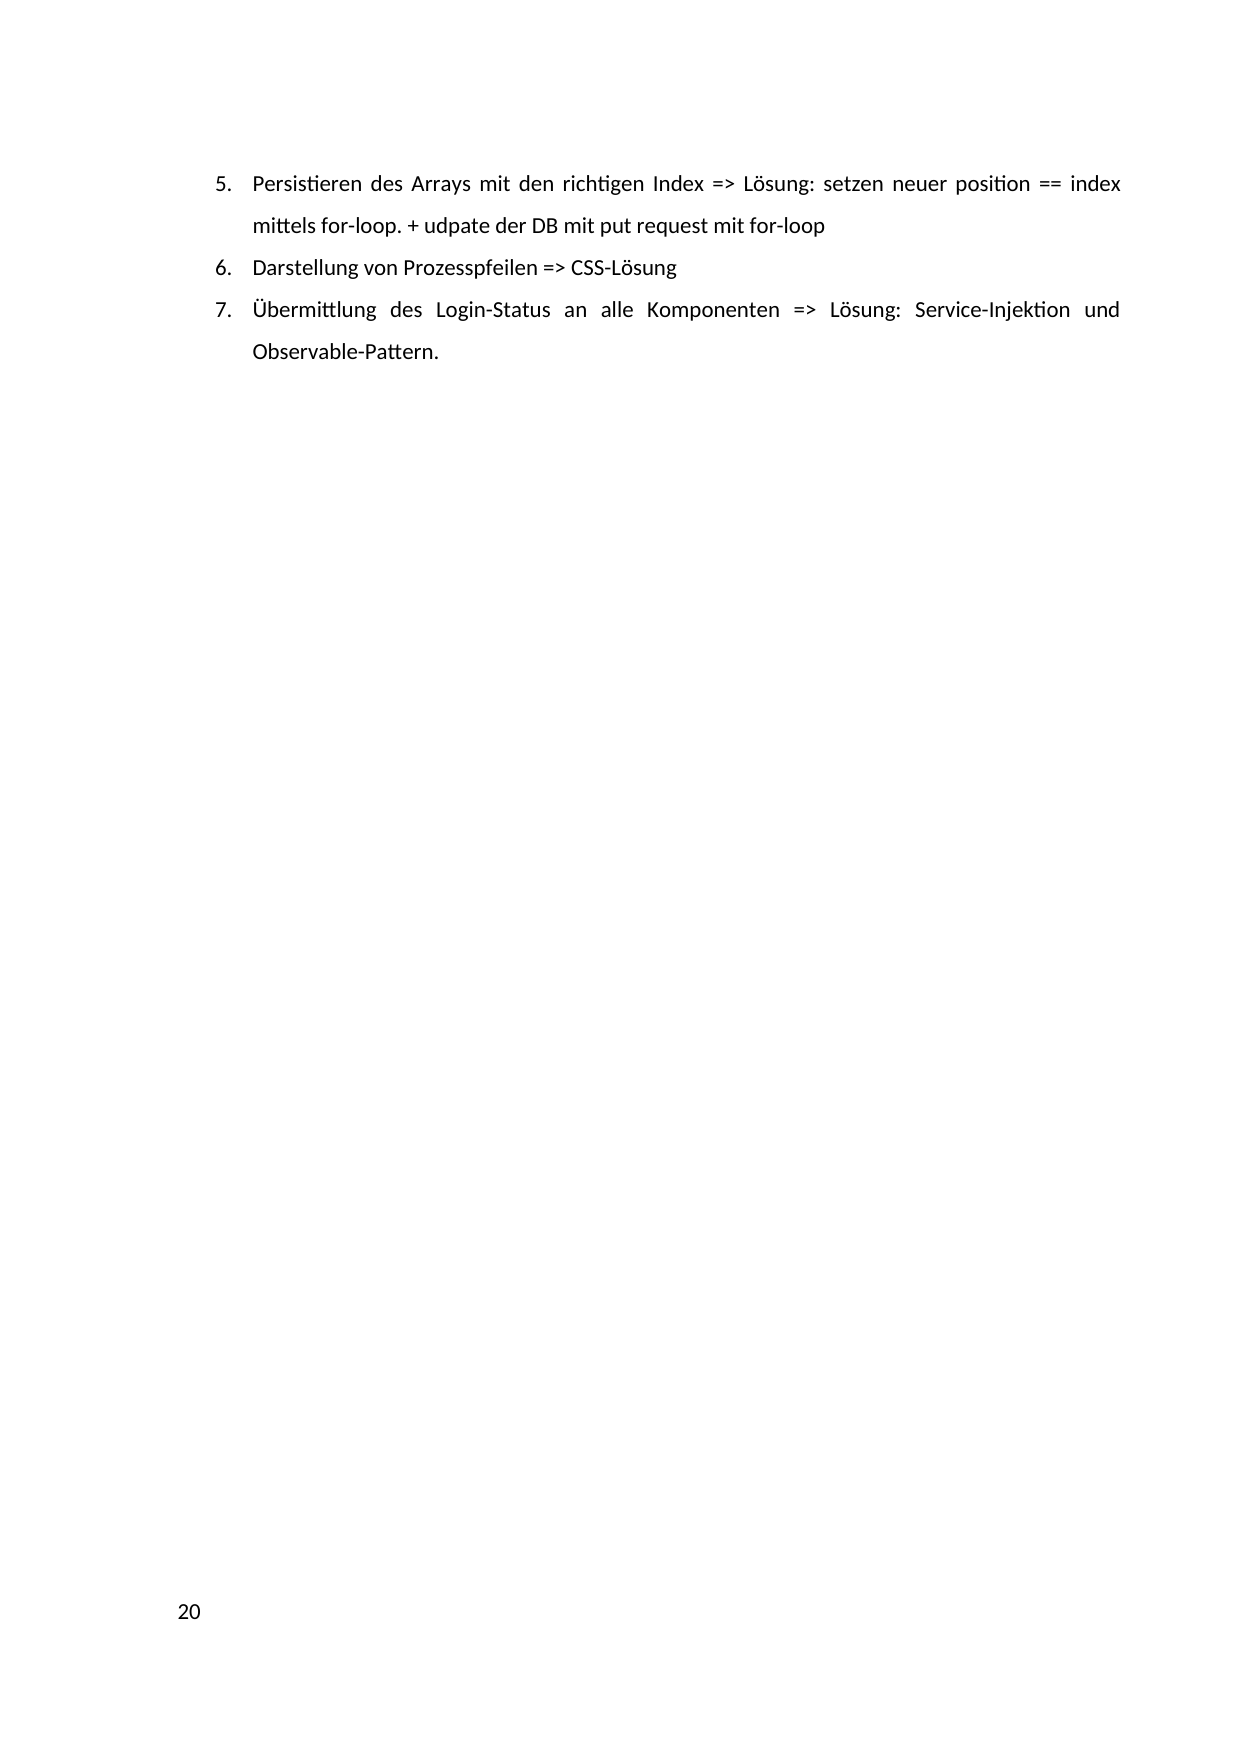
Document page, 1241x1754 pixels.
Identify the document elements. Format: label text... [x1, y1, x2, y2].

list Persistieren des Arrays mit den richtigen Index => Lösung: setzen neuer position == index mittels for-loop. + udpate der DB mit put request mit for-loop [215, 169, 1122, 239]
list Übermittlung des Login-Status an alle Komponenten => Lösung: Service-Injektion und Observable-Pattern. [215, 295, 1122, 365]
list Darstellung von Prozesspfeilen => CSS-Lösung [215, 253, 1122, 281]
